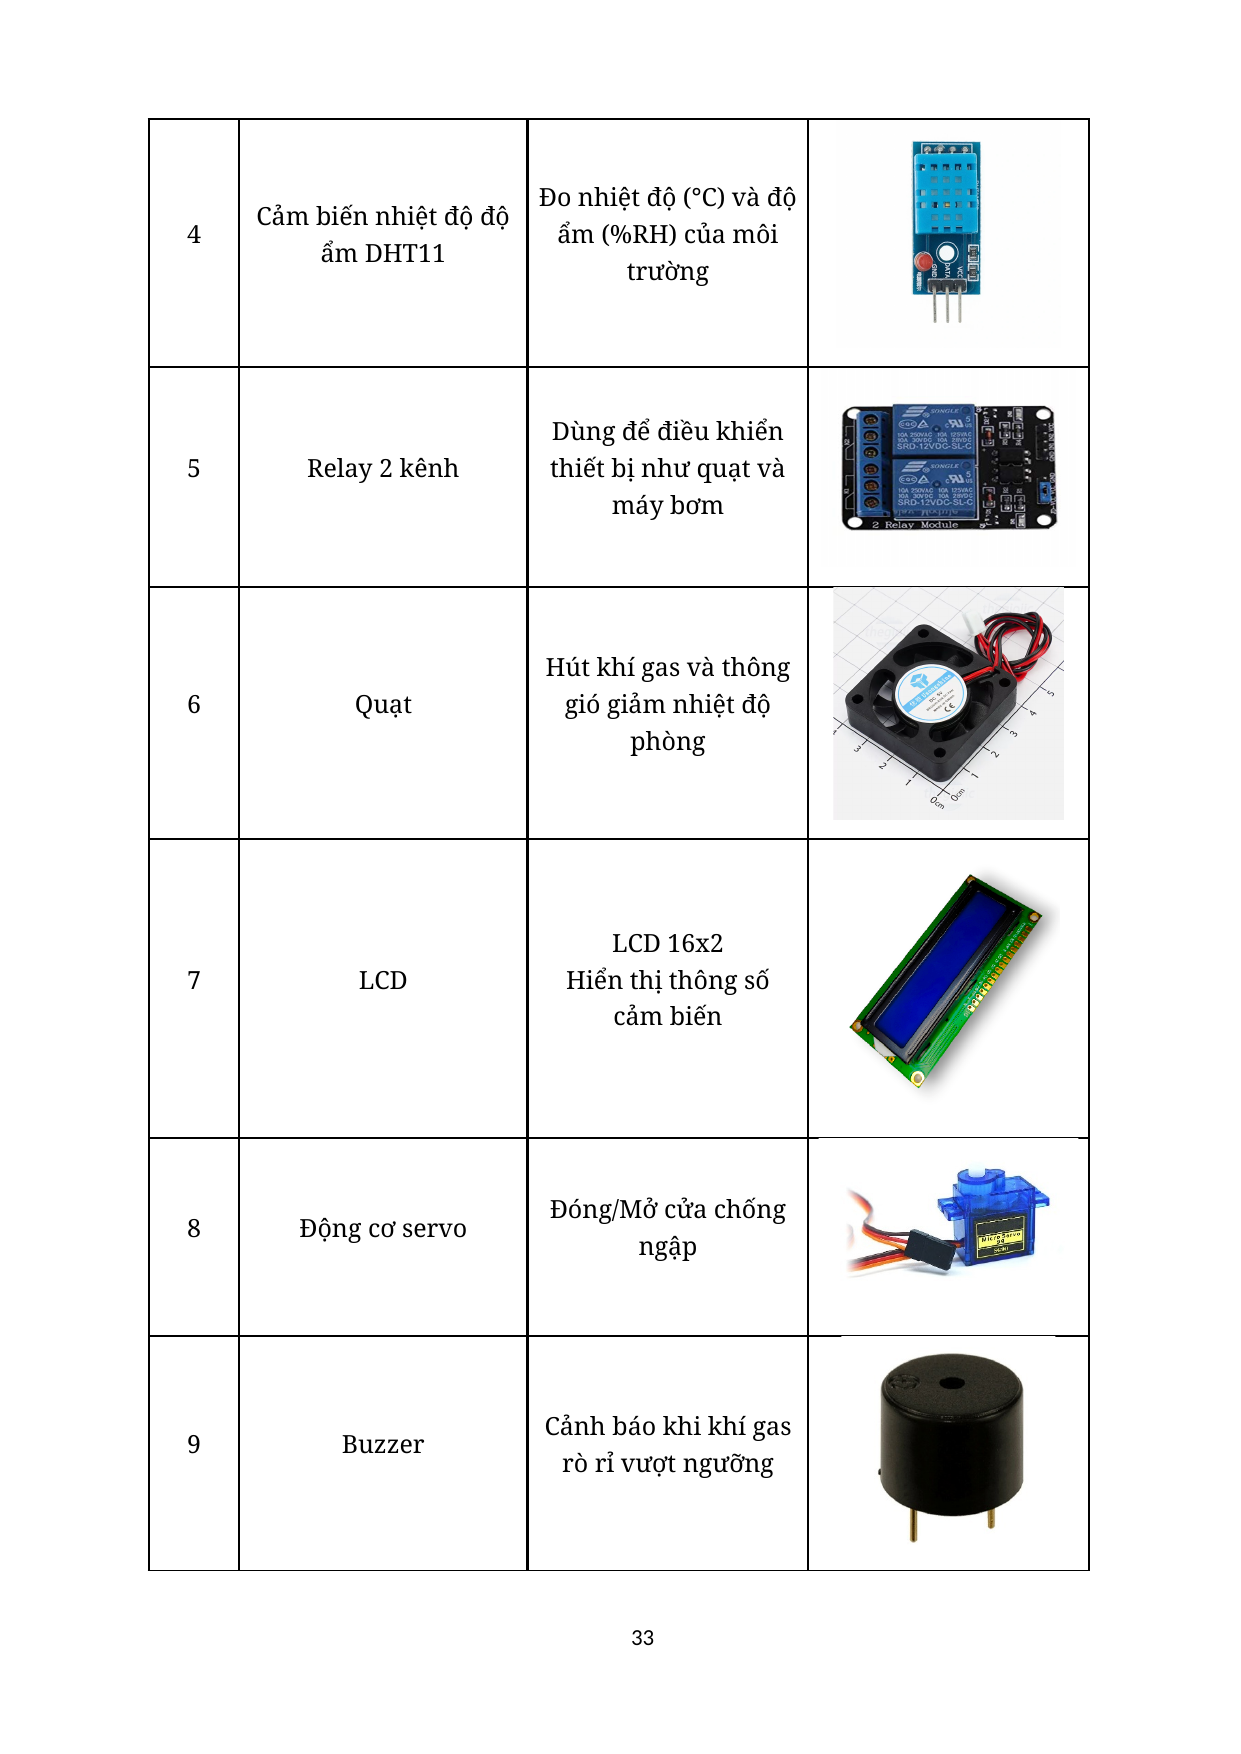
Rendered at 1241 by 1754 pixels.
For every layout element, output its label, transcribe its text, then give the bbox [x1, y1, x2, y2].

table_cell LCD [240, 840, 526, 1137]
table_cell Đo nhiệt độ (°C) và độ ẩm (%RH) của môi trường [529, 120, 807, 366]
table_cell Quạt [240, 588, 526, 838]
table_cell 8 [150, 1139, 238, 1335]
picture [833, 587, 1064, 820]
picture [837, 840, 1060, 1119]
picture [818, 1138, 1079, 1316]
table_cell Đóng/Mở cửa chống ngập [529, 1139, 807, 1335]
table_cell 5 [150, 368, 238, 586]
table_cell Động cơ servo [240, 1139, 526, 1335]
table_cell [809, 1139, 1088, 1335]
table_cell 9 [150, 1337, 238, 1570]
table_cell Cảm biến nhiệt độ độ ẩm DHT11 [240, 120, 526, 366]
table_cell Hút khí gas và thông gió giảm nhiệt độ phòng [529, 588, 807, 838]
table_cell Cảnh báo khi khí gas rò rỉ vượt ngưỡng [529, 1337, 807, 1570]
table_cell [809, 840, 1088, 1137]
table_cell [809, 1337, 1088, 1570]
table_cell 7 [150, 840, 238, 1137]
table_cell LCD 16x2 Hiển thị thông số cảm biến [529, 840, 807, 1137]
table_cell Dùng để điều khiển thiết bị như quạt và máy bơm [529, 368, 807, 586]
table_cell 4 [150, 120, 238, 366]
picture [841, 1336, 1056, 1551]
picture [820, 368, 1077, 567]
picture [835, 120, 1062, 348]
table_cell Buzzer [240, 1337, 526, 1570]
table_cell [809, 368, 1088, 586]
table_cell Relay 2 kênh [240, 368, 526, 586]
table_cell [809, 120, 1088, 366]
table_cell [809, 588, 1088, 838]
table_cell 6 [150, 588, 238, 838]
